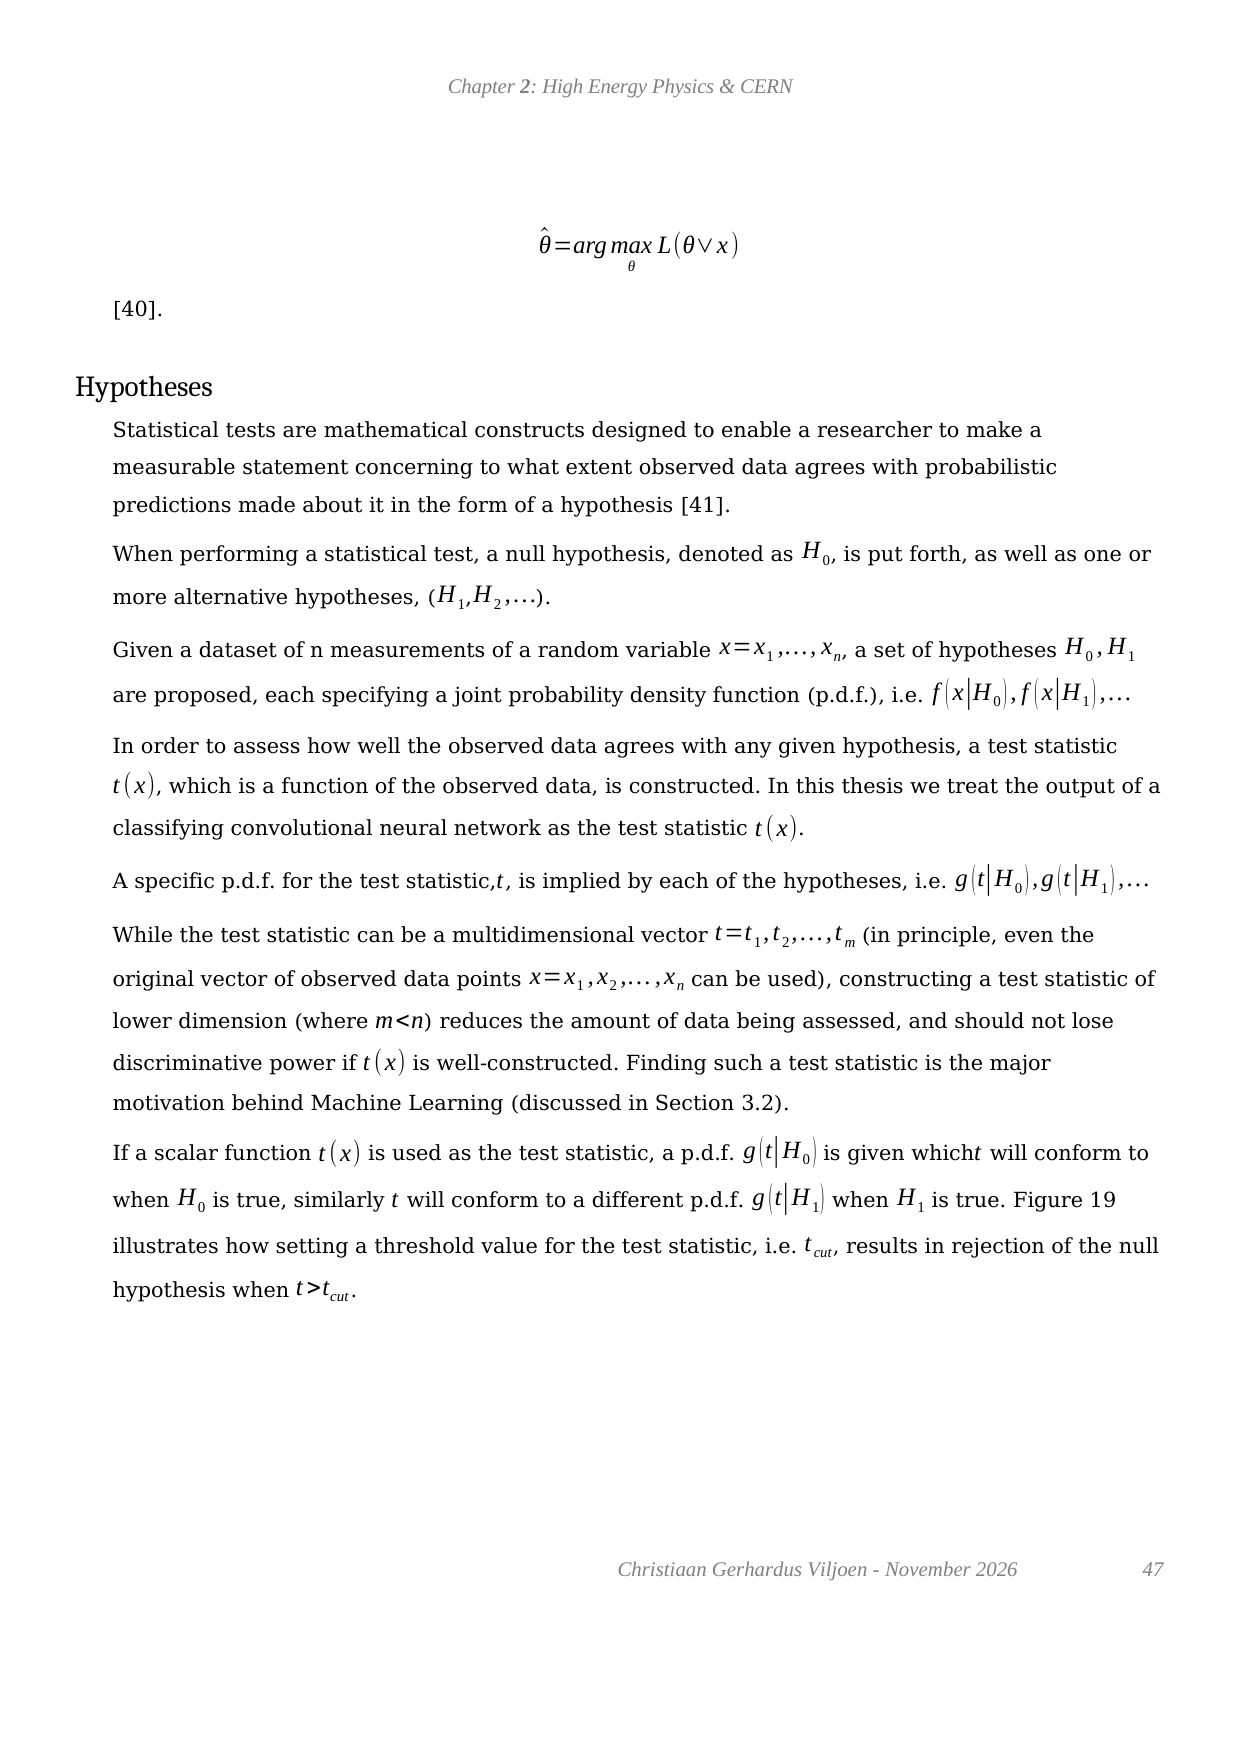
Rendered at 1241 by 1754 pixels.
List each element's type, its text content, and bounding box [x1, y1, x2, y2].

text When performing a statistical test, a null hypothesis, denoted as , is put forth, as well as one or more alternative hypotheses, (,). [112, 537, 1165, 612]
subtitle Hypotheses [75, 370, 1165, 404]
text If a scalar function is used as the test statistic, a p.d.f. is given which will conform to when is true, similarly will conform to a different p.d.f. when is true. Figure 19 illustrates how setting a threshold value for the test statistic, i.e. , results in rejection of the null hypothesis when . [112, 1135, 1165, 1305]
text In order to assess how well the observed data agrees with any given hypothesis, a test statistic , which is a function of the observed data, is constructed. In this thesis we treat the output of a classifying convolutional neural network as the test statistic . [112, 733, 1165, 843]
text . [112, 295, 1165, 320]
text Statistical tests are mathematical constructs designed to enable a researcher to make a measurable statement concerning to what extent observed data agrees with probabilistic predictions made about it in the form of a hypothesis . [112, 416, 1165, 516]
text A specific p.d.f. for the test statistic,, is implied by each of the hypotheses, i.e. [112, 863, 1165, 898]
text Given a dataset of n measurements of a random variable , a set of hypotheses are proposed, each specifying a joint probability density function (p.d.f.), i.e. [112, 633, 1165, 712]
text While the test statistic can be a multidimensional vector (in principle, even the original vector of observed data points can be used), constructing a test statistic of lower dimension (where ) reduces the amount of data being assessed, and should not lose discriminative power if is well-constructed. Finding such a test statistic is the major motivation behind Machine Learning (discussed in Section 3.2). [112, 919, 1165, 1114]
